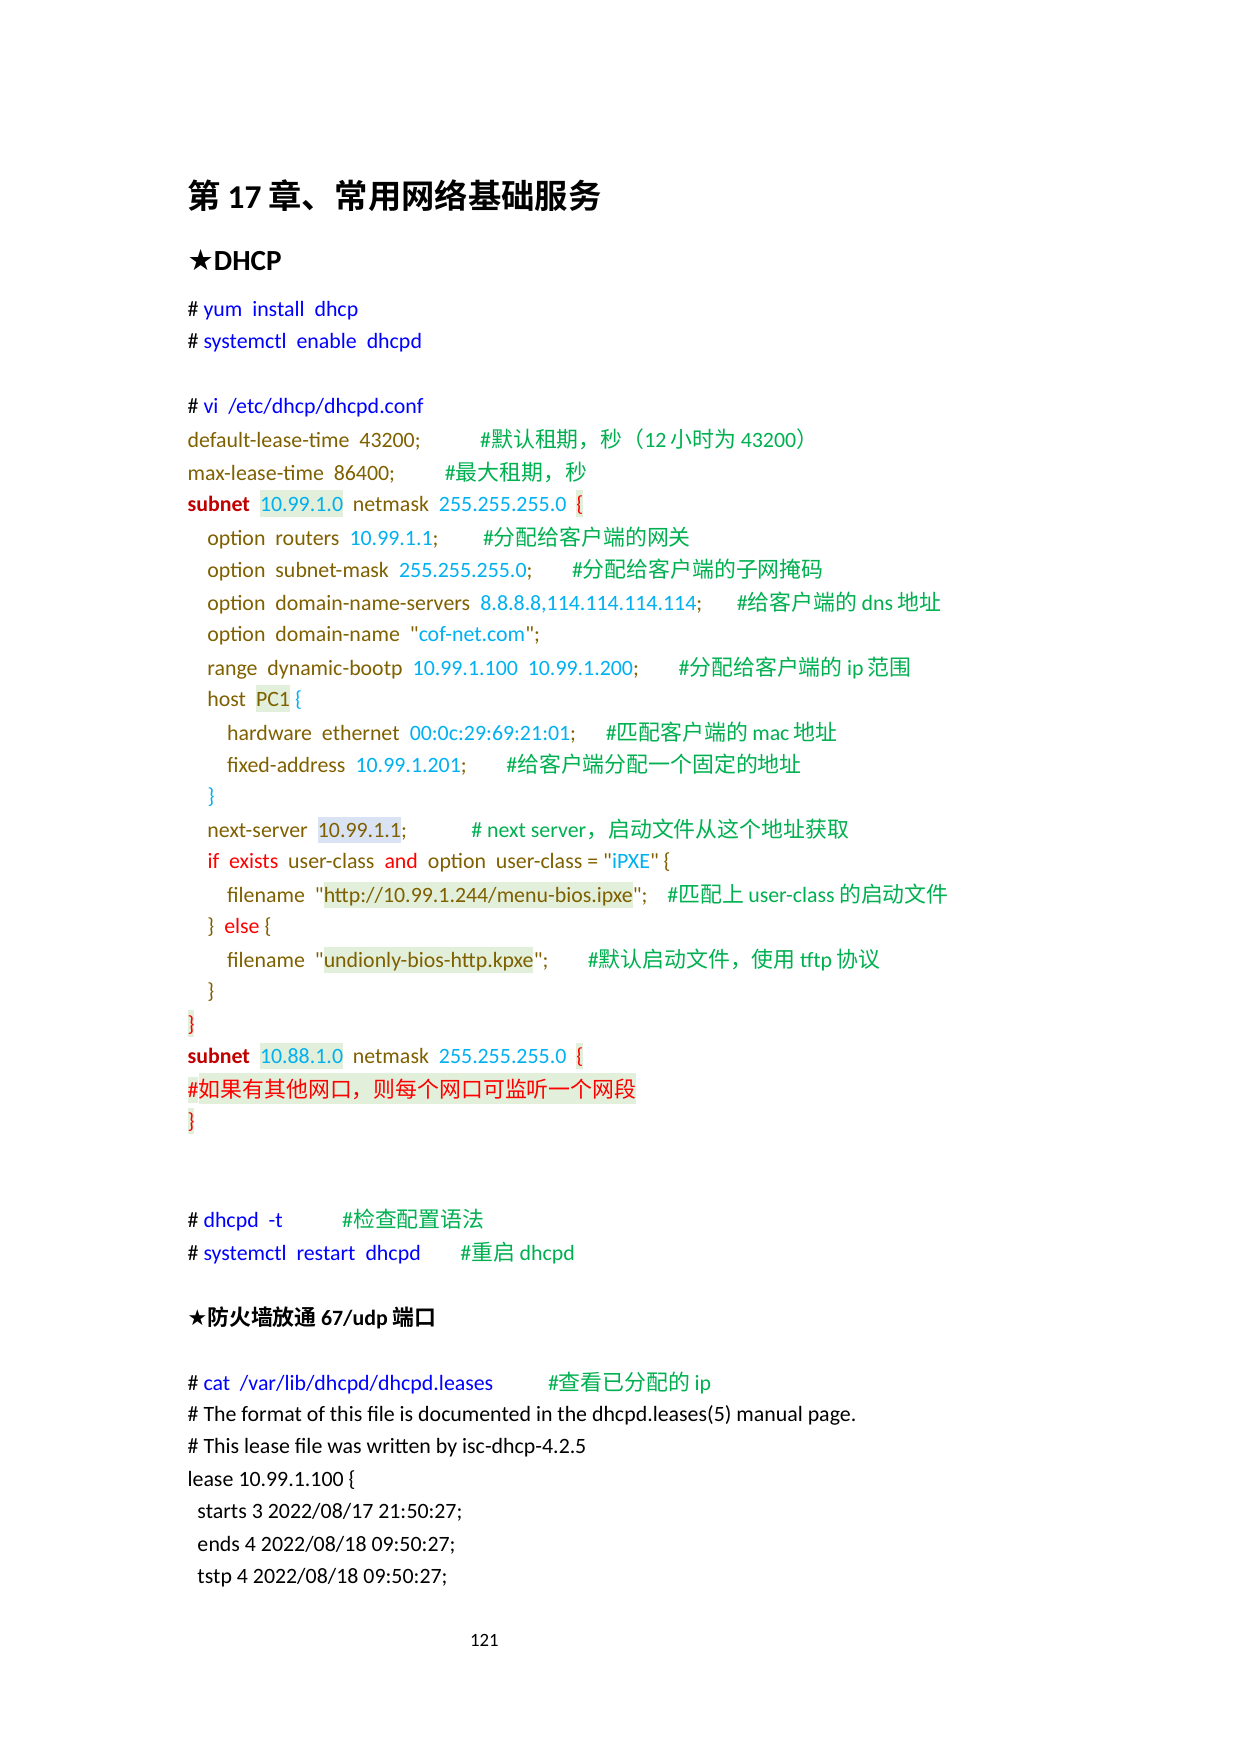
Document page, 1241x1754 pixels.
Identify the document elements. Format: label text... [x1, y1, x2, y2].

text subnet 10.88.1.0 netmask 255.255.255.0 { [187, 1039, 1053, 1072]
text option domain-name "cof-net.com"; [187, 617, 1053, 649]
text subnet 10.99.1.0 netmask 255.255.255.0 { [187, 487, 1053, 519]
text starts 3 2022/08/17 21:50:27; [187, 1494, 1053, 1527]
text default-lease-time 43200; #默认租期，秒（12小时为43200） [187, 422, 1053, 454]
text tstp 4 2022/08/18 09:50:27; [187, 1559, 1053, 1592]
text option routers 10.99.1.1; #分配给客户端的网关 [187, 519, 1053, 552]
text # systemctl restart dhcpd #重启dhcpd [187, 1234, 1053, 1267]
text } else { [187, 909, 1053, 942]
text ★防火墙放通67/udp端口 [187, 1299, 1053, 1332]
text option domain-name-servers 8.8.8.8,114.114.114.114; #给客户端的dns地址 [187, 584, 1053, 617]
text # vi /etc/dhcp/dhcpd.conf [187, 389, 1053, 422]
text # systemctl enable dhcpd [187, 324, 1053, 357]
text host PC1 { [187, 682, 1053, 714]
text ends 4 2022/08/18 09:50:27; [187, 1527, 1053, 1559]
text option subnet-mask 255.255.255.0; #分配给客户端的子网掩码 [187, 552, 1053, 584]
text #如果有其他网口，则每个网口可监听一个网段 [187, 1072, 1053, 1104]
text } [187, 1104, 1053, 1137]
text filename "undionly-bios-http.kpxe"; #默认启动文件，使用tftp协议 [187, 942, 1053, 974]
text # This lease file was written by isc-dhcp-4.2.5 [187, 1429, 1053, 1462]
text filename "http://10.99.1.244/menu-bios.ipxe"; #匹配上user-class的启动文件 [187, 877, 1053, 909]
text # cat /var/lib/dhcpd/dhcpd.leases #查看已分配的ip [187, 1364, 1053, 1397]
text next-server 10.99.1.1; # next server，启动文件从这个地址获取 [187, 812, 1053, 844]
text # dhcpd -t #检查配置语法 [187, 1202, 1053, 1234]
text } [187, 974, 1053, 1007]
text ★DHCP [187, 227, 1053, 292]
text lease 10.99.1.100 { [187, 1462, 1053, 1494]
text # yum install dhcp [187, 292, 1053, 324]
text if exists user-class and option user-class = "iPXE" { [187, 844, 1053, 877]
text hardware ethernet 00:0c:29:69:21:01; #匹配客户端的mac地址 [187, 714, 1053, 747]
text # The format of this file is documented in the dhcpd.leases(5) manual page. [187, 1397, 1053, 1429]
text range dynamic-bootp 10.99.1.100 10.99.1.200; #分配给客户端的ip范围 [187, 649, 1053, 682]
text } [187, 779, 1053, 812]
text max-lease-time 86400; #最大租期，秒 [187, 454, 1053, 487]
text fixed-address 10.99.1.201; #给客户端分配一个固定的地址 [187, 747, 1053, 779]
text 第17章、常用网络基础服务 [187, 162, 1053, 227]
text } [187, 1007, 1053, 1039]
